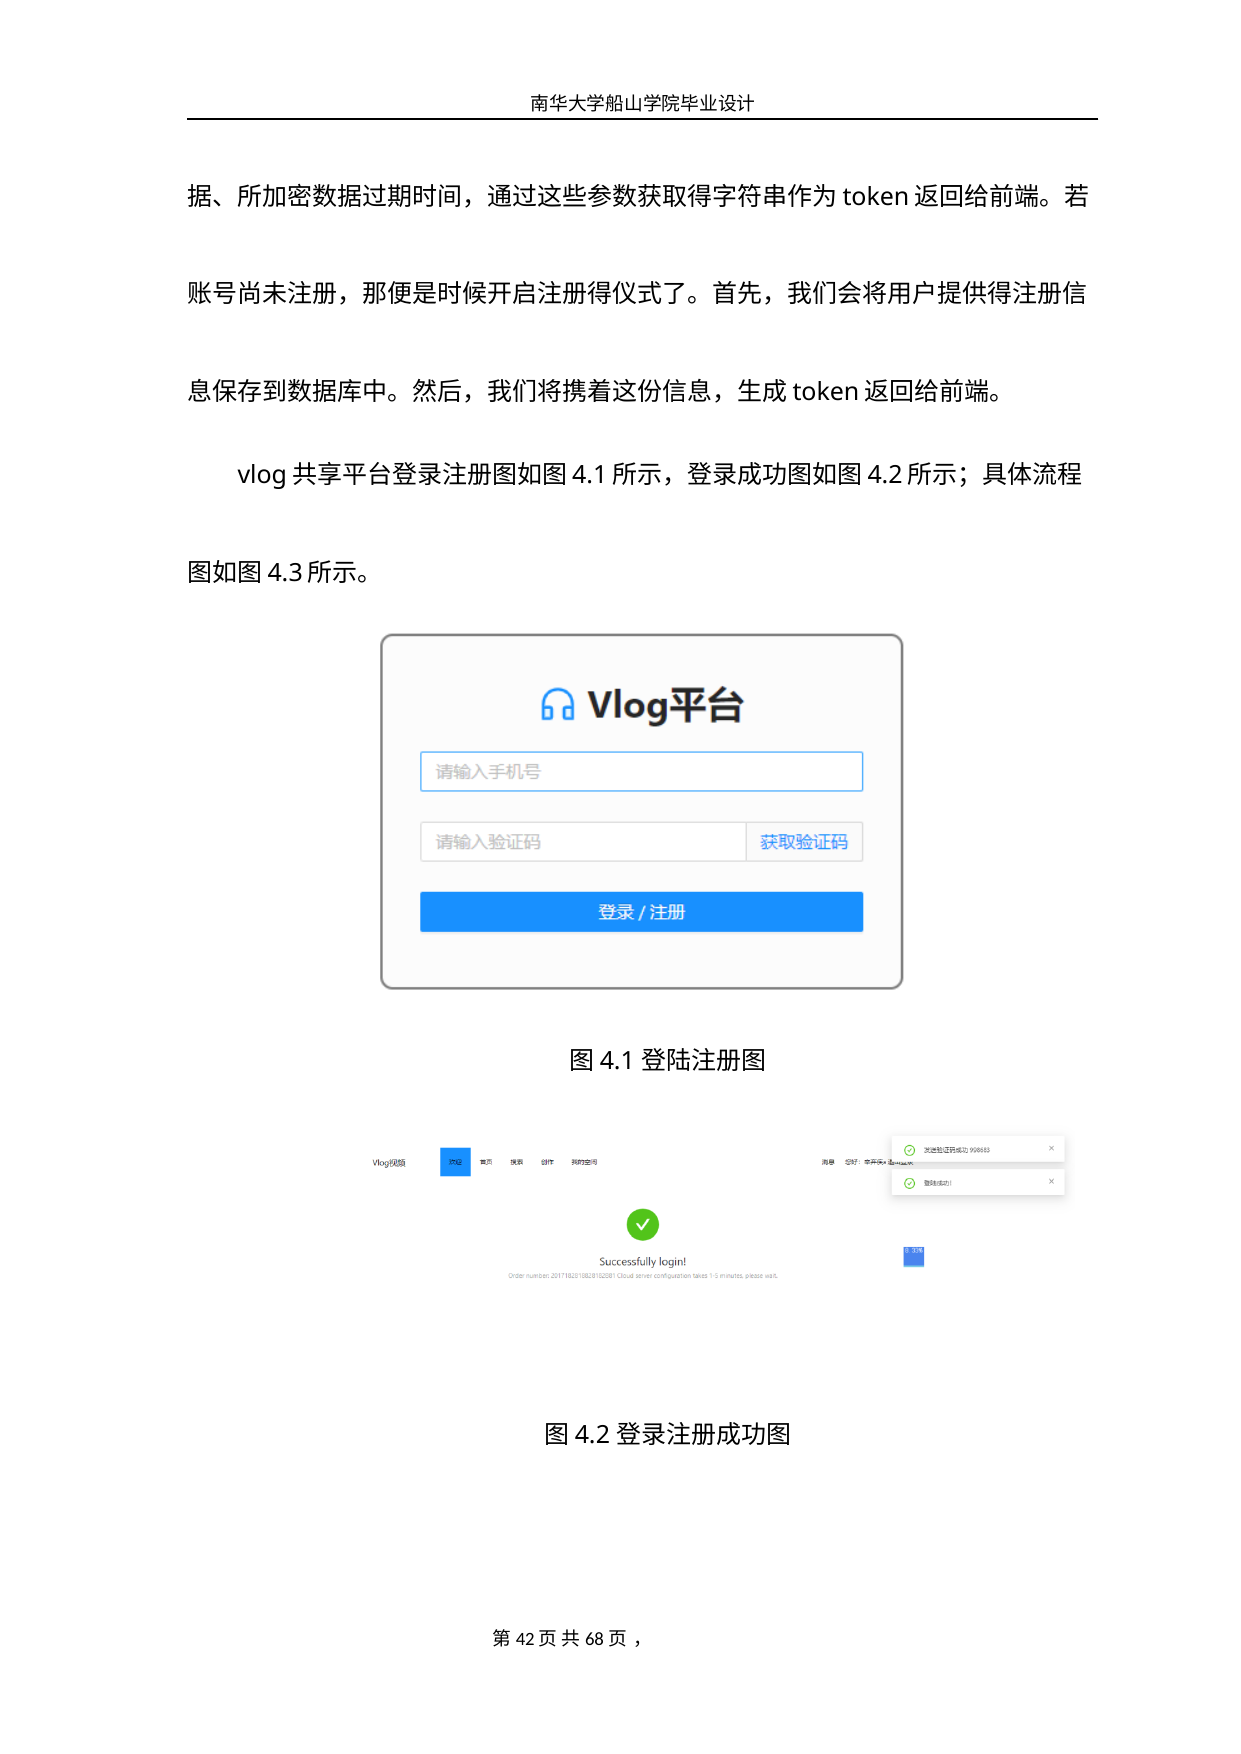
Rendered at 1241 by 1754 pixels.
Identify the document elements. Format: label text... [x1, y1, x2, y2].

picture [319, 620, 966, 1011]
text 图4.2 登录注册成功图 [187, 1401, 1098, 1466]
text 图4.1 登陆注册图 [187, 1026, 1098, 1091]
text vlog共享平台登录注册图如图4.1所示，登录成功图如图4.2所示；具体流程图如图4.3所示。 [187, 440, 1098, 603]
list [187, 162, 1098, 422]
picture [210, 1125, 1075, 1376]
